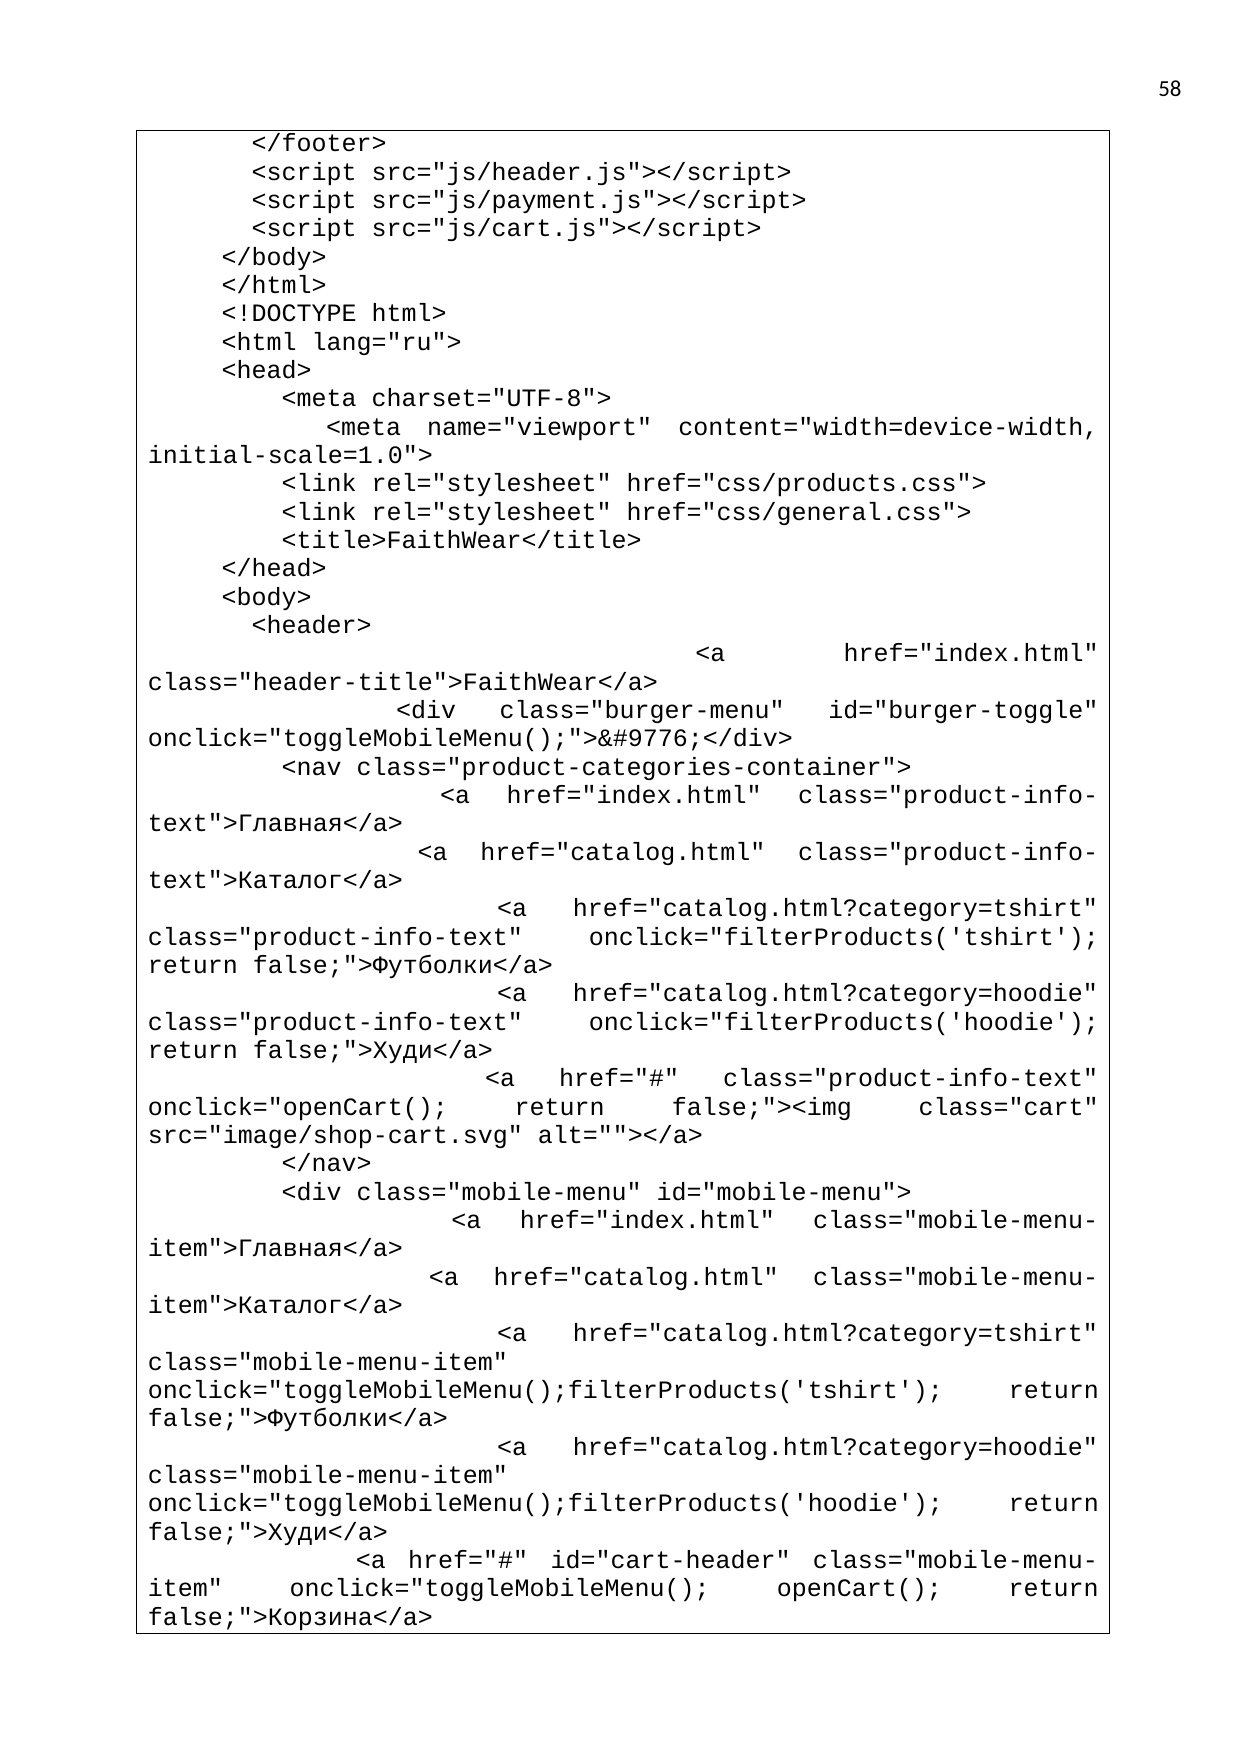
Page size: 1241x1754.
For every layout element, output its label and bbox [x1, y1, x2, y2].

table_header [137, 131, 1109, 1633]
